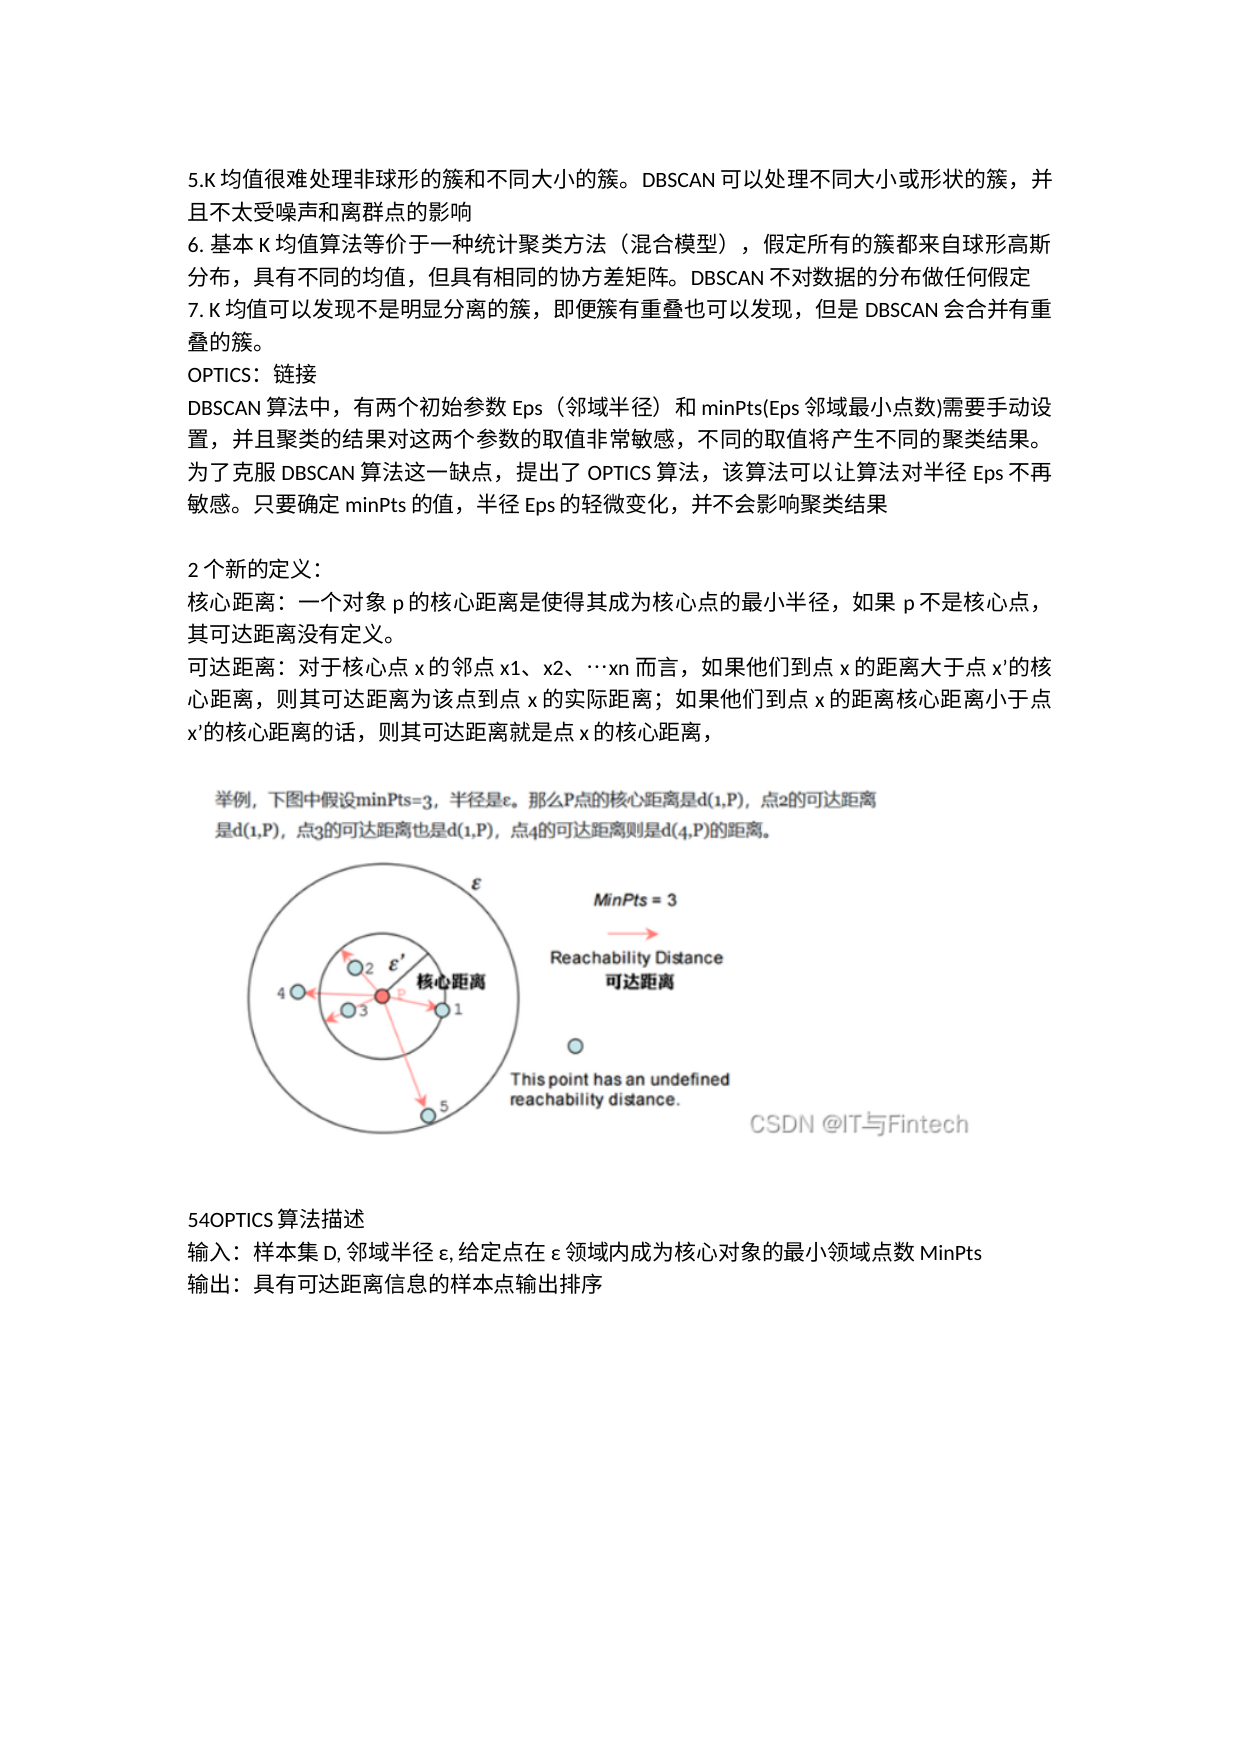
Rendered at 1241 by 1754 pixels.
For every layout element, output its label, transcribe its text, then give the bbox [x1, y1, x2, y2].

text 2个新的定义： [187, 552, 1053, 584]
text 可达距离：对于核心点x的邻点x1、x2、…xn 而言，如果他们到点x的距离大于点x’的核心距离，则其可达距离为该点到点x的实际距离；如果他们到点x的距离核心距离小于点x’的核心距离的话，则其可达距离就是点x的核心距离， [187, 649, 1053, 747]
text 核心距离：一个对象p的核心距离是使得其成为核心点的最小半径，如果p不是核心点，其可达距离没有定义。 [187, 584, 1053, 649]
text 54OPTICS算法描述 [187, 1202, 1053, 1234]
text OPTICS：链接 [187, 357, 1053, 389]
text 5.K均值很难处理非球形的簇和不同大小的簇。DBSCAN可以处理不同大小或形状的簇，并且不太受噪声和离群点的影响 [187, 162, 1053, 227]
text 输入：样本集D, 邻域半径ε, 给定点在ε领域内成为核心对象的最小领域点数MinPts [187, 1234, 1053, 1267]
text DBSCAN算法中，有两个初始参数Eps（邻域半径）和minPts(Eps邻域最小点数)需要手动设置，并且聚类的结果对这两个参数的取值非常敏感，不同的取值将产生不同的聚类结果。为了克服DBSCAN算法这一缺点，提出了OPTICS算法，该算法可以让算法对半径Eps不再敏感。只要确定minPts的值，半径Eps的轻微变化，并不会影响聚类结果 [187, 389, 1053, 519]
text 7. K均值可以发现不是明显分离的簇，即便簇有重叠也可以发现，但是DBSCAN会合并有重叠的簇。 [187, 292, 1053, 357]
picture [187, 779, 1052, 1177]
text 输出：具有可达距离信息的样本点输出排序 [187, 1267, 1053, 1299]
text 6. 基本K均值算法等价于一种统计聚类方法（混合模型），假定所有的簇都来自球形高斯分布，具有不同的均值，但具有相同的协方差矩阵。DBSCAN不对数据的分布做任何假定 [187, 227, 1053, 292]
